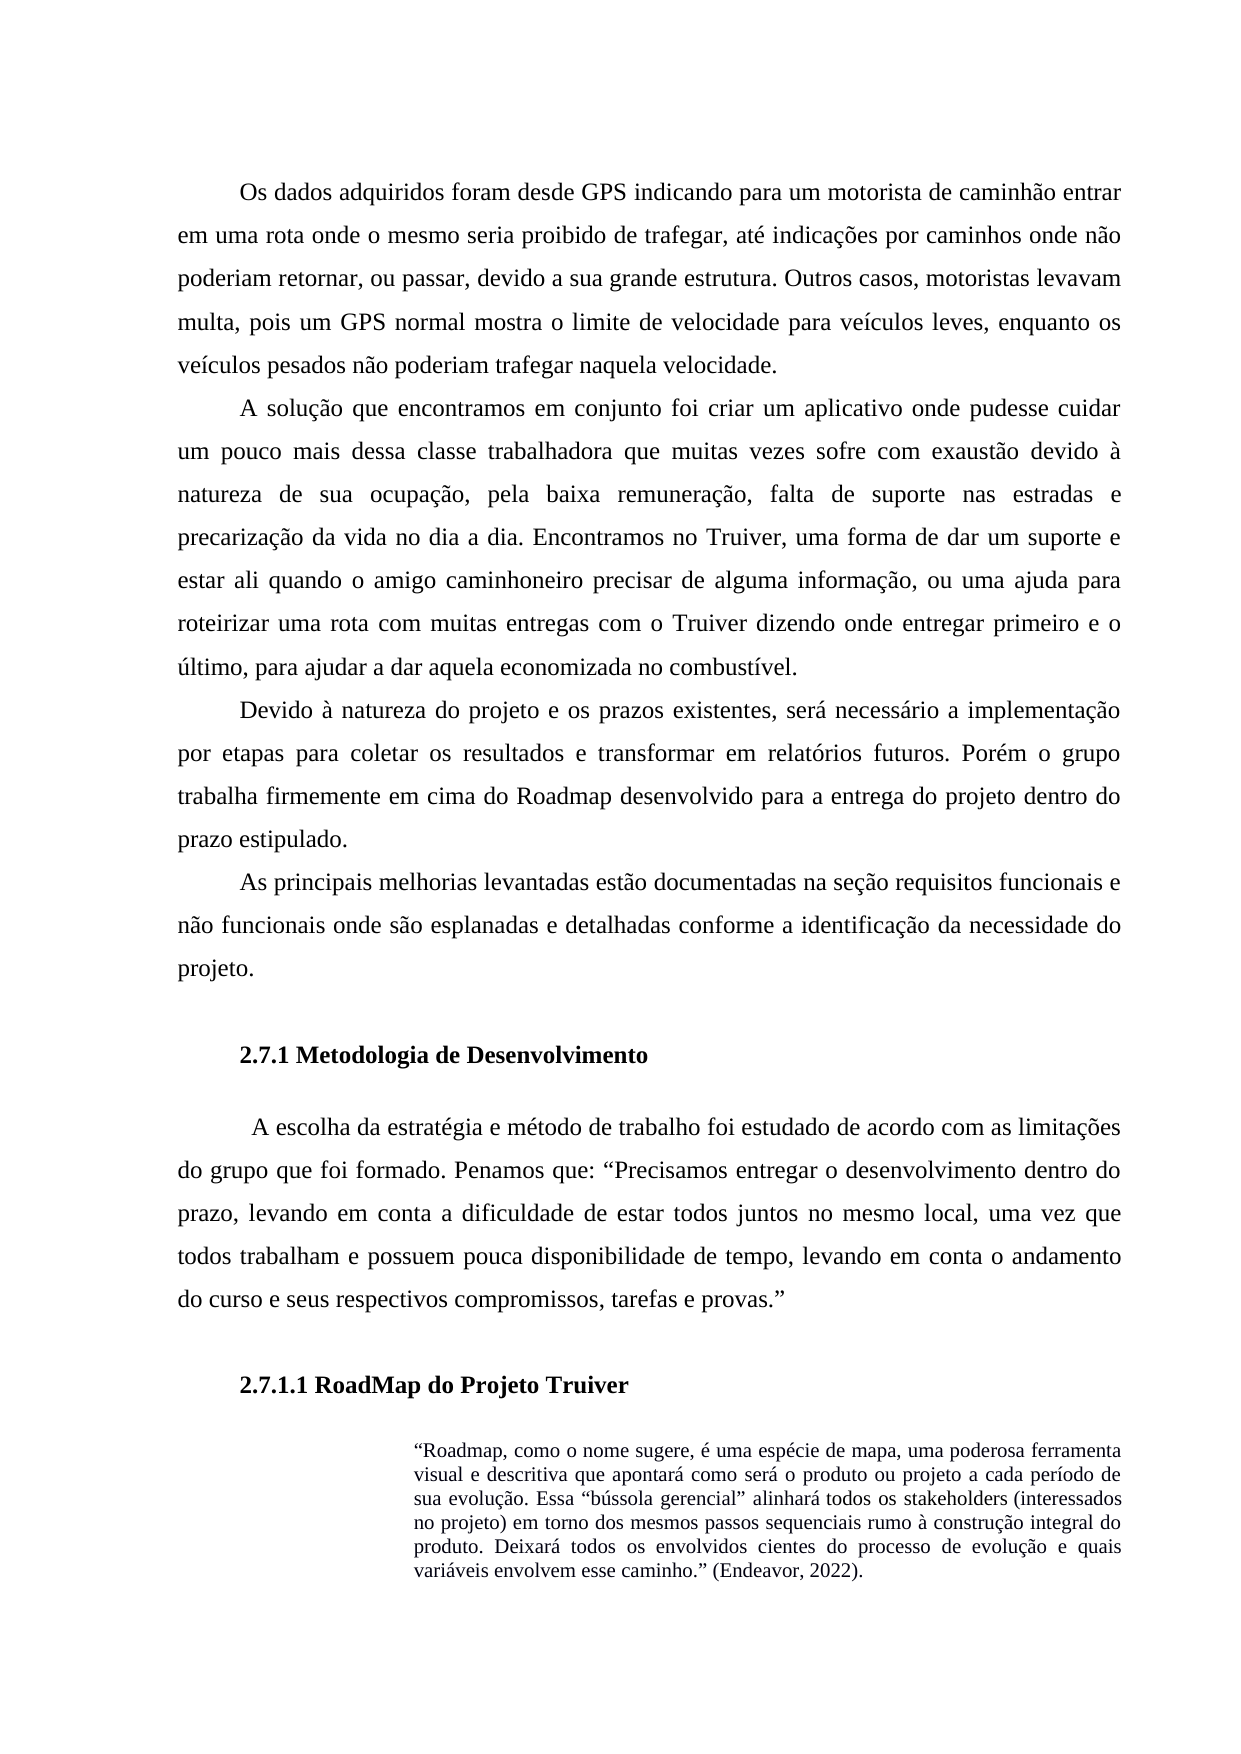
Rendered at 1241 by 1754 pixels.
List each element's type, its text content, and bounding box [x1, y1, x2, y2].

text Devido à natureza do projeto e os prazos existentes, será necessário a implementação por etapas para coletar os resultados e transformar em relatórios futuros. Porém o grupo trabalha firmemente em cima do Roadmap desenvolvido para a entrega do projeto dentro do prazo estipulado. [177, 695, 1122, 853]
text “Roadmap, como o nome sugere, é uma espécie de mapa, uma poderosa ferramenta visual e descritiva que apontará como será o produto ou projeto a cada período de sua evolução. Essa “bússola gerencial” alinhará todos os stakeholders (interessados no projeto) em torno dos mesmos passos sequenciais rumo à construção integral do produto. Deixará todos os envolvidos cientes do processo de evolução e quais variáveis envolvem esse caminho.” (Endeavor, 2022). [413, 1437, 1122, 1582]
text As principais melhorias levantadas estão documentadas na seção requisitos funcionais e não funcionais onde são esplanadas e detalhadas conforme a identificação da necessidade do projeto. [177, 867, 1122, 982]
text Os dados adquiridos foram desde GPS indicando para um motorista de caminhão entrar em uma rota onde o mesmo seria proibido de trafegar, até indicações por caminhos onde não poderiam retornar, ou passar, devido a sua grande estrutura. Outros casos, motoristas levavam multa, pois um GPS normal mostra o limite de velocidade para veículos leves, enquanto os veículos pesados não poderiam trafegar naquela velocidade. [177, 177, 1122, 378]
subtitle 2.7.1 Metodologia de Desenvolvimento [177, 1040, 1122, 1068]
text A escolha da estratégia e método de trabalho foi estudado de acordo com as limitações do grupo que foi formado. Penamos que: “Precisamos entregar o desenvolvimento dentro do prazo, levando em conta a dificuldade de estar todos juntos no mesmo local, uma vez que todos trabalham e possuem pouca disponibilidade de tempo, levando em conta o andamento do curso e seus respectivos compromissos, tarefas e provas.” [177, 1112, 1122, 1313]
text A solução que encontramos em conjunto foi criar um aplicativo onde pudesse cuidar um pouco mais dessa classe trabalhadora que muitas vezes sofre com exaustão devido à natureza de sua ocupação, pela baixa remuneração, falta de suporte nas estradas e precarização da vida no dia a dia. Encontramos no Truiver, uma forma de dar um suporte e estar ali quando o amigo caminhoneiro precisar de alguma informação, ou uma ajuda para roteirizar uma rota com muitas entregas com o Truiver dizendo onde entregar primeiro e o último, para ajudar a dar aquela economizada no combustível. [177, 393, 1122, 680]
subtitle 2.7.1.1 RoadMap do Projeto Truiver [177, 1370, 1122, 1399]
